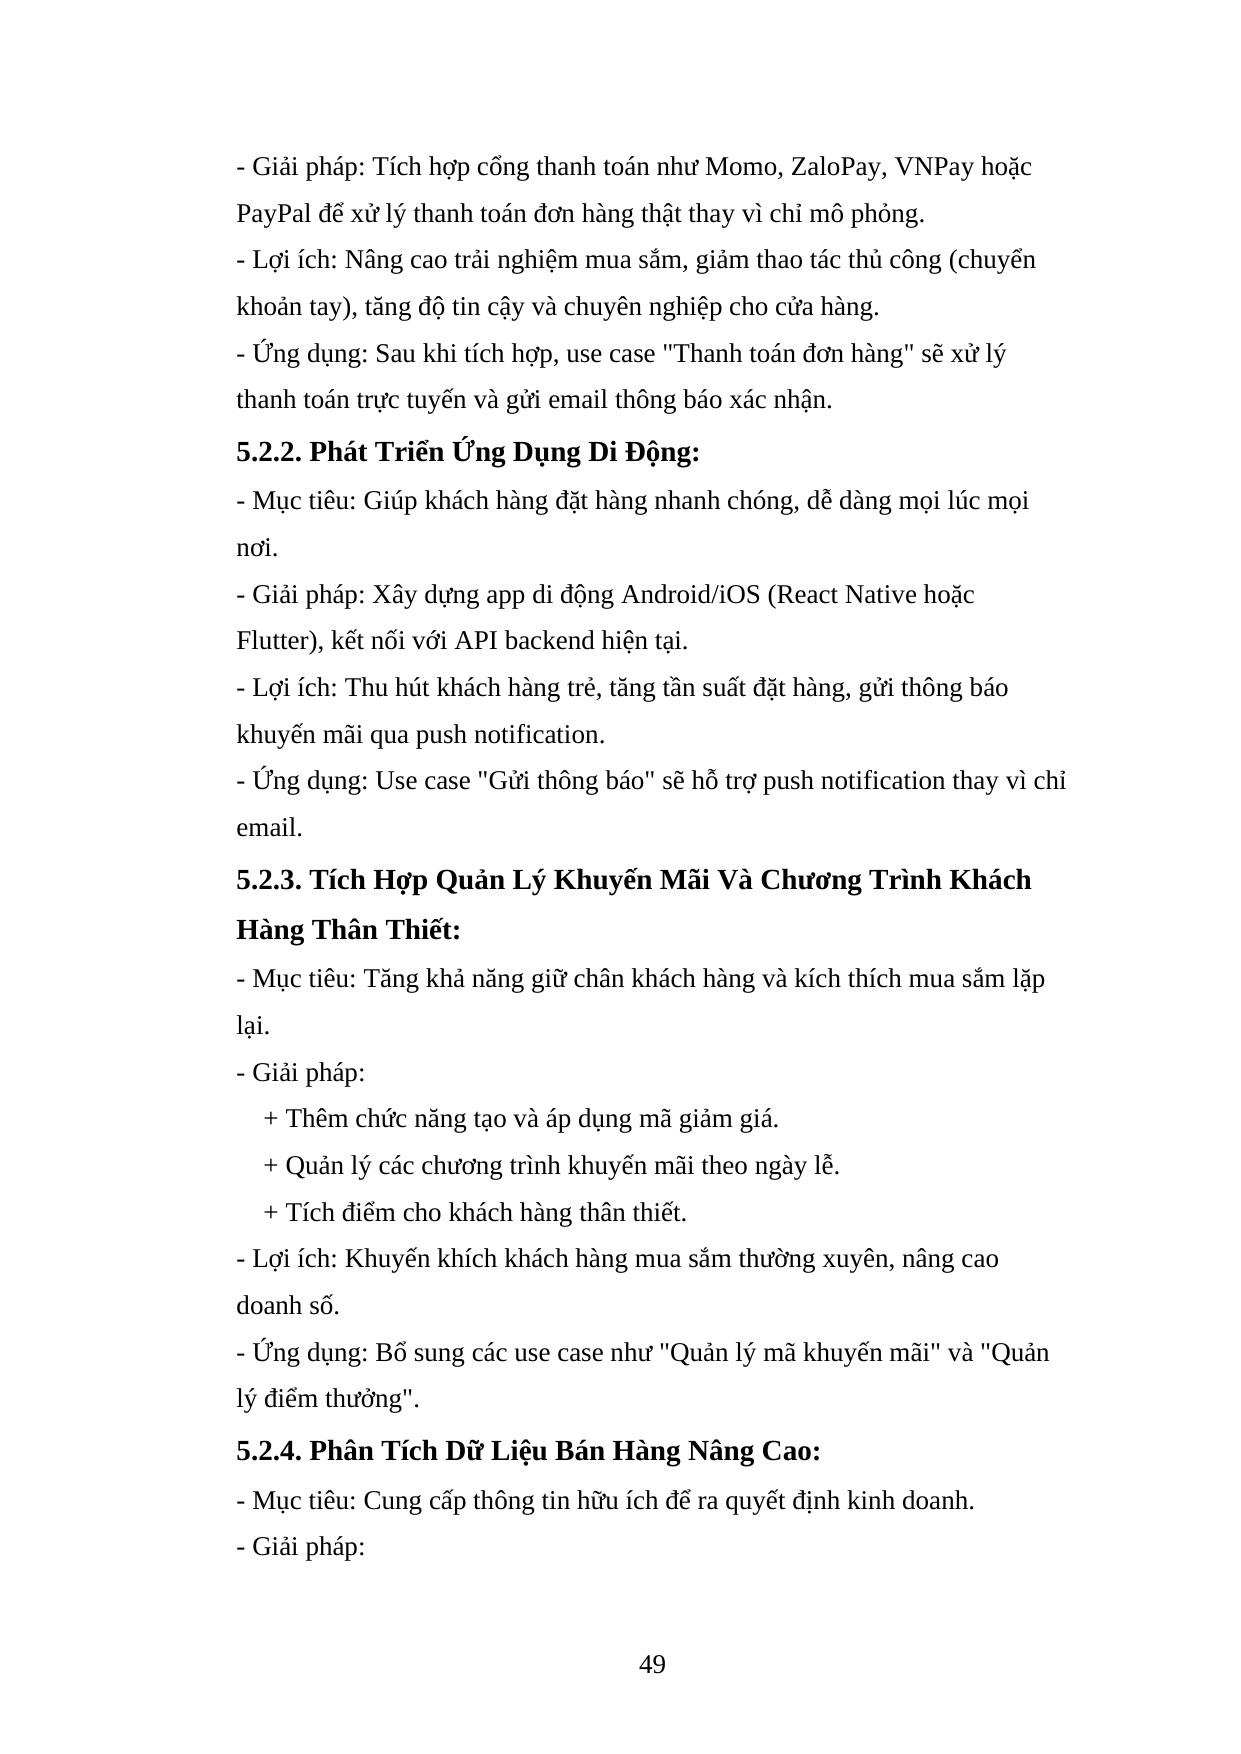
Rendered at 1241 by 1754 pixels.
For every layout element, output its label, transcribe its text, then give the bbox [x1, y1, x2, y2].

text - Giải pháp: Xây dựng app di động Android/iOS (React Native hoặc Flutter), kết nối với API backend hiện tại. [236, 578, 1069, 656]
text - Giải pháp: Tích hợp cổng thanh toán như Momo, ZaloPay, VNPay hoặc PayPal để xử lý thanh toán đơn hàng thật thay vì chỉ mô phỏng. [236, 150, 1069, 228]
text + Quản lý các chương trình khuyến mãi theo ngày lễ. [236, 1149, 1069, 1180]
text - Mục tiêu: Tăng khả năng giữ chân khách hàng và kích thích mua sắm lặp lại. [236, 963, 1069, 1040]
text + Tích điểm cho khách hàng thân thiết. [236, 1196, 1069, 1227]
subtitle 5.2.4. Phân Tích Dữ Liệu Bán Hàng Nâng Cao: [236, 1433, 1069, 1467]
subtitle 5.2.2. Phát Triển Ứng Dụng Di Động: [236, 434, 1069, 468]
text - Lợi ích: Khuyến khích khách hàng mua sắm thường xuyên, nâng cao doanh số. [236, 1243, 1069, 1320]
text - Lợi ích: Thu hút khách hàng trẻ, tăng tần suất đặt hàng, gửi thông báo khuyến mãi qua push notification. [236, 671, 1069, 749]
text - Mục tiêu: Cung cấp thông tin hữu ích để ra quyết định kinh doanh. [236, 1484, 1069, 1515]
text - Giải pháp: [236, 1056, 1069, 1087]
text - Mục tiêu: Giúp khách hàng đặt hàng nhanh chóng, dễ dàng mọi lúc mọi nơi. [236, 484, 1069, 562]
text - Ứng dụng: Use case "Gửi thông báo" sẽ hỗ trợ push notification thay vì chỉ email. [236, 764, 1069, 842]
text - Ứng dụng: Bổ sung các use case như "Quản lý mã khuyến mãi" và "Quản lý điểm thưởng". [236, 1336, 1069, 1414]
subtitle 5.2.3. Tích Hợp Quản Lý Khuyến Mãi Và Chương Trình Khách Hàng Thân Thiết: [236, 862, 1069, 946]
text + Thêm chức năng tạo và áp dụng mã giảm giá. [236, 1103, 1069, 1134]
text - Giải pháp: [236, 1530, 1069, 1562]
text - Lợi ích: Nâng cao trải nghiệm mua sắm, giảm thao tác thủ công (chuyển khoản tay), tăng độ tin cậy và chuyên nghiệp cho cửa hàng. [236, 243, 1069, 321]
text - Ứng dụng: Sau khi tích hợp, use case "Thanh toán đơn hàng" sẽ xử lý thanh toán trực tuyến và gửi email thông báo xác nhận. [236, 337, 1069, 414]
